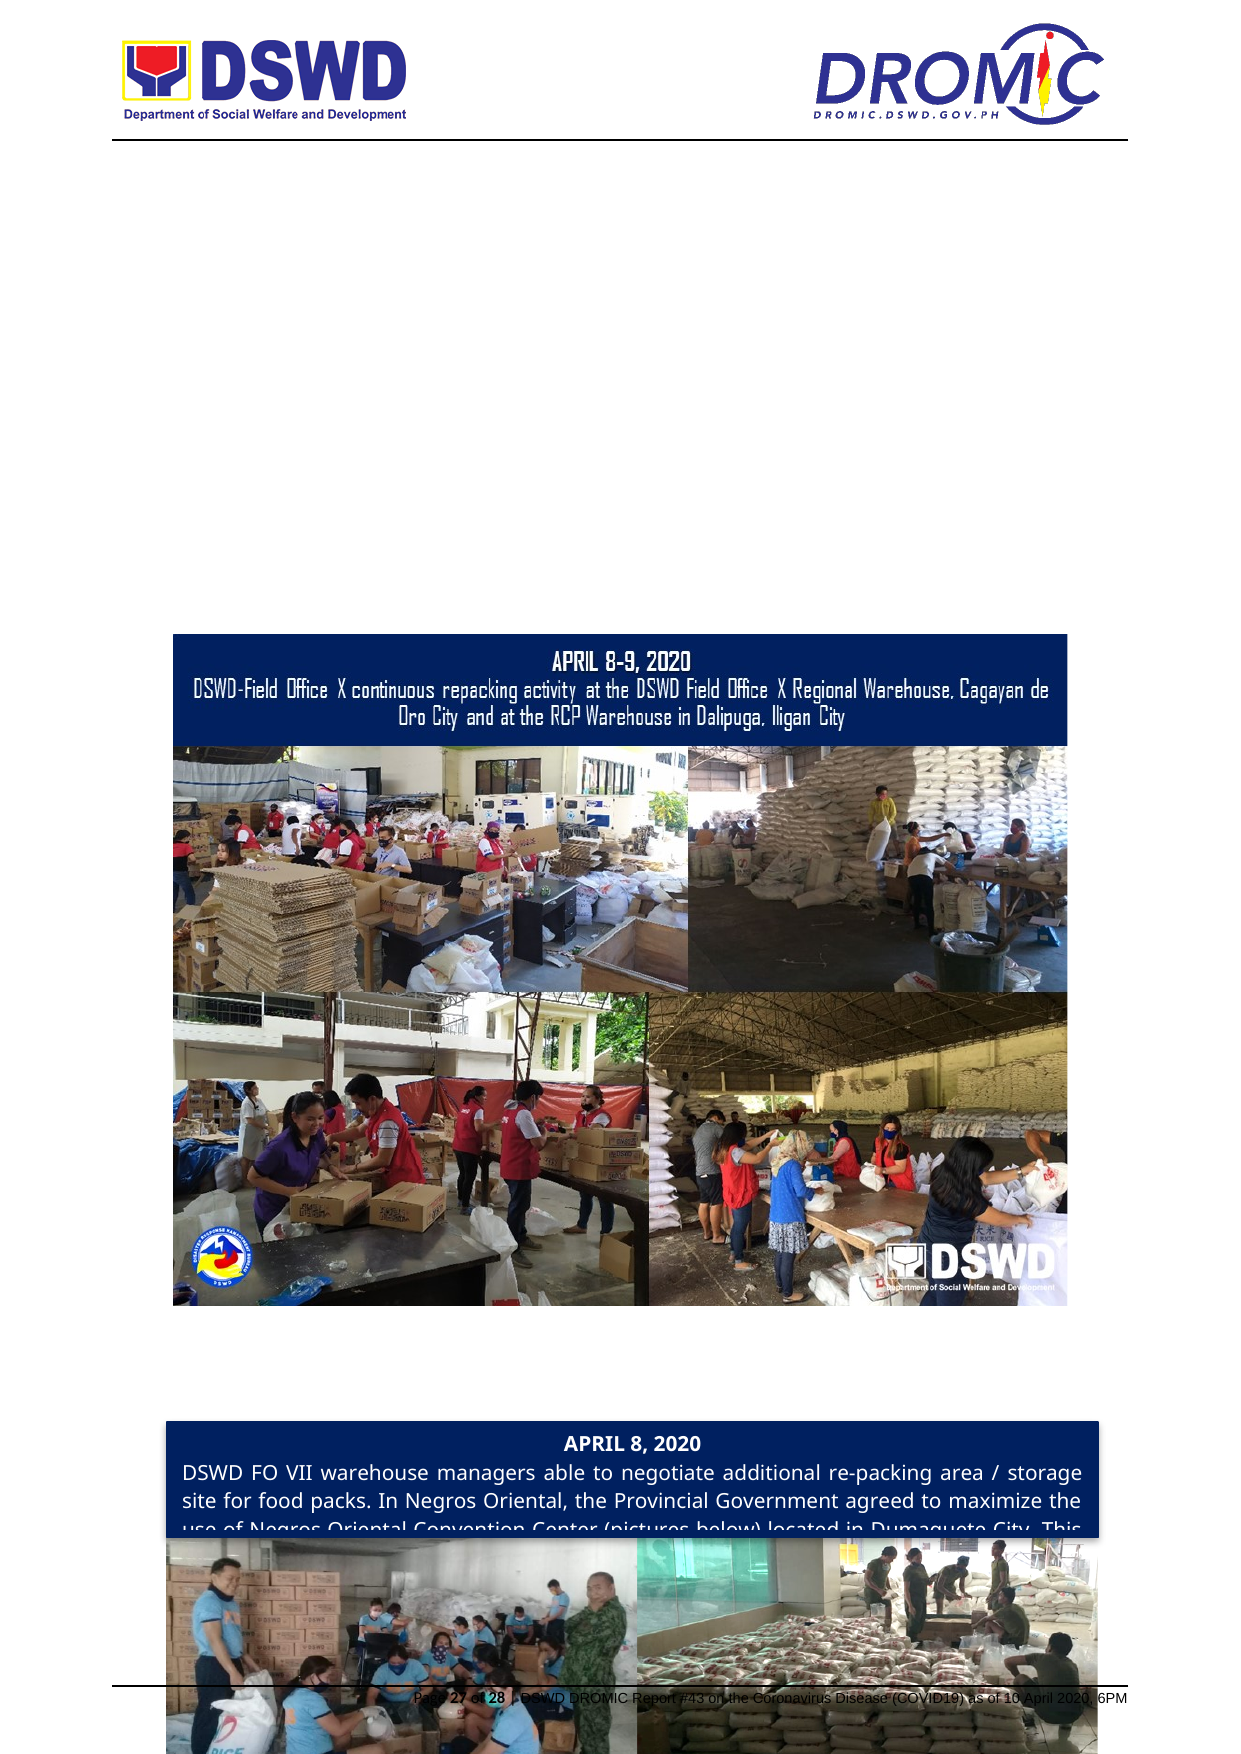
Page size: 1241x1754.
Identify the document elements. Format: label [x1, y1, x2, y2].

picture [781, 23, 1133, 125]
picture [112, 37, 417, 125]
picture [166, 1538, 1098, 1685]
picture [173, 634, 1068, 1306]
picture [166, 1687, 1098, 1754]
